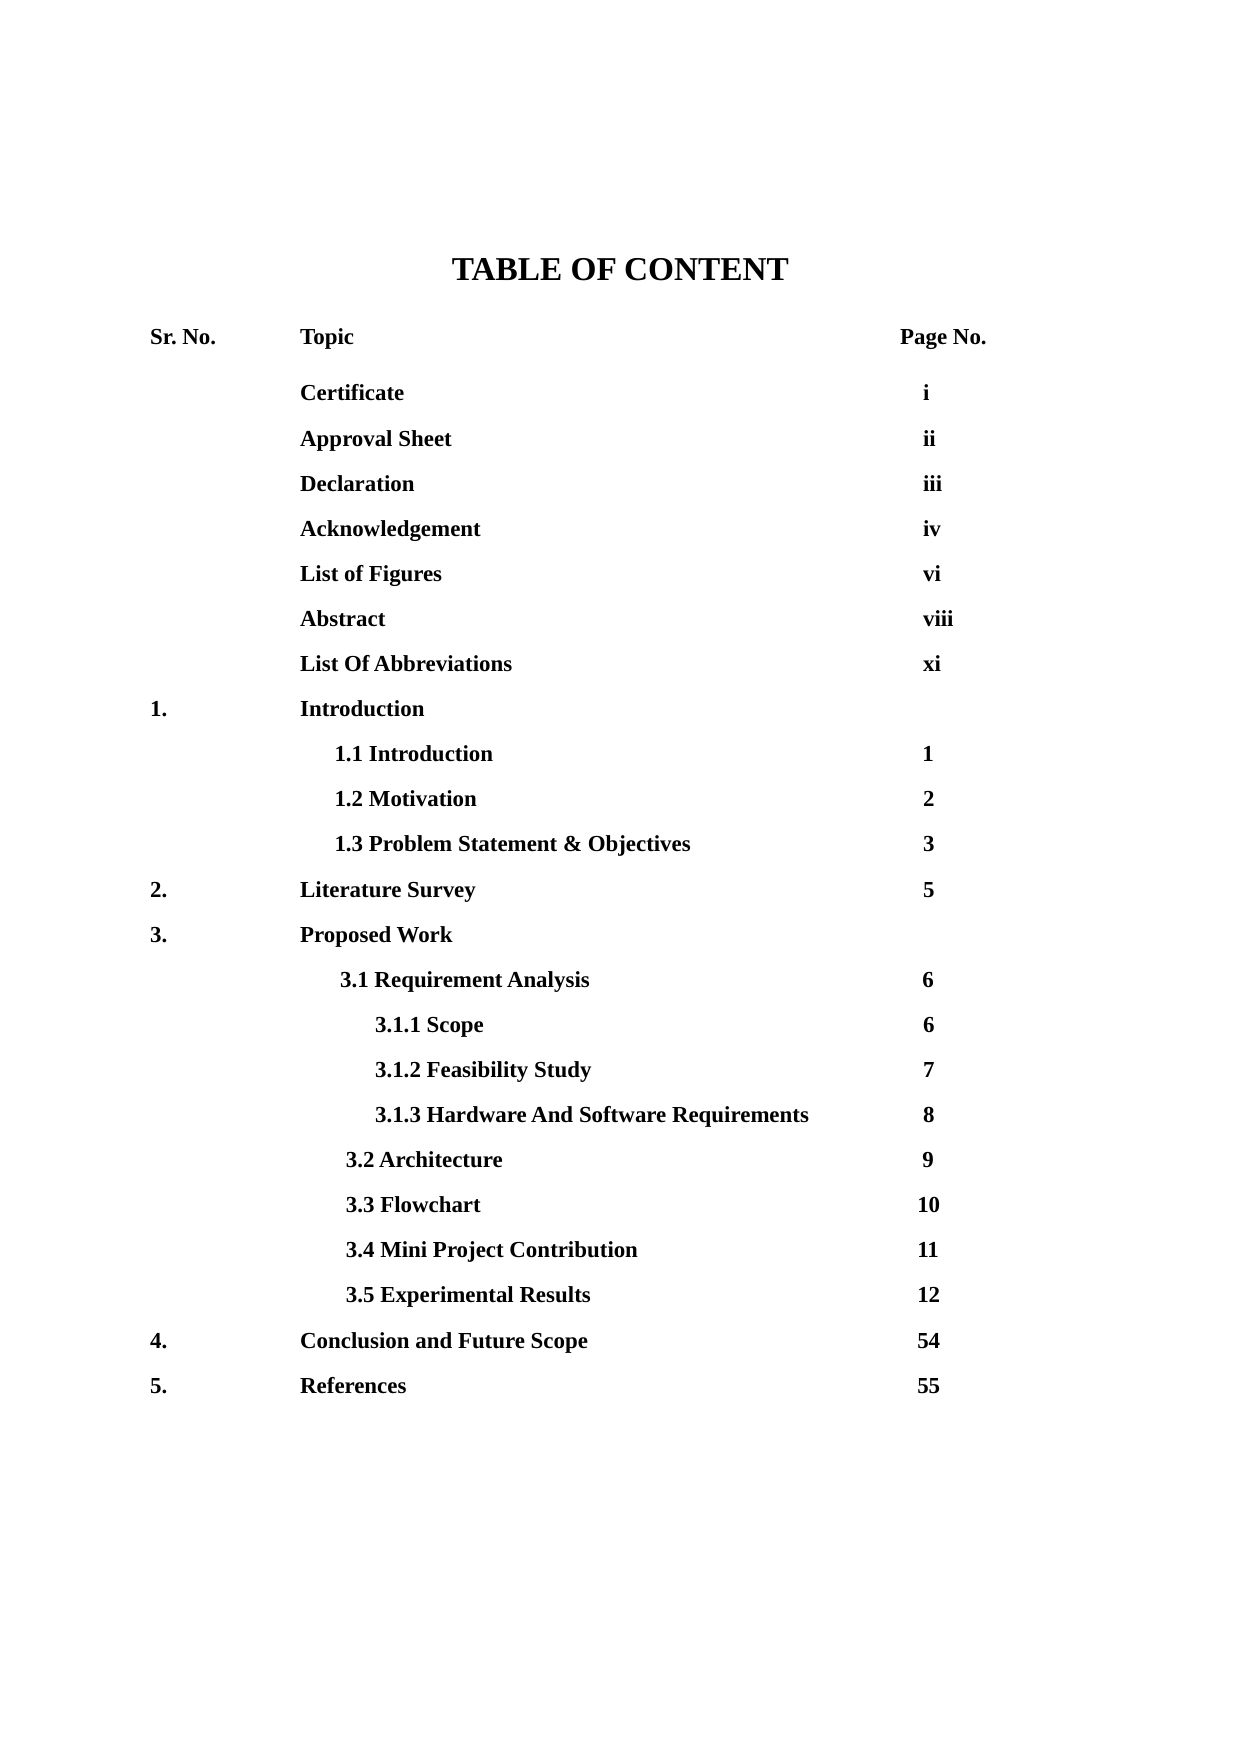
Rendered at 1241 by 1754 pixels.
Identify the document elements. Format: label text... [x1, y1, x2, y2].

text 3.3 Flowchart 10 [150, 1191, 1090, 1218]
text 3.5 Experimental Results 12 [150, 1282, 1090, 1308]
text Sr. No. Topic Page No. [150, 323, 1090, 350]
text Abstract viii [225, 605, 1090, 631]
text 3. Proposed Work [150, 921, 1090, 947]
text 5. References 55 [150, 1372, 1090, 1398]
text 2. Literature Survey 5 [150, 876, 1090, 902]
text 1.1 Introduction 1 [150, 740, 1090, 767]
text List of Figures vi [225, 560, 1090, 586]
text 3.4 Mini Project Contribution 11 [150, 1236, 1090, 1263]
text 4. Conclusion and Future Scope 54 [150, 1327, 1090, 1353]
text 3.1 Requirement Analysis 6 [150, 966, 1090, 992]
text Acknowledgement iv [225, 515, 1090, 541]
text 1.3 Problem Statement & Objectives 3 [150, 831, 1090, 857]
text 3.1.2 Feasibility Study 7 [150, 1056, 1090, 1082]
text Approval Sheet ii [225, 424, 1090, 451]
text 1.2 Motivation 2 [150, 785, 1090, 812]
text Declaration iii [225, 470, 1090, 496]
text List Of Abbreviations xi [225, 650, 1090, 676]
text 3.2 Architecture 9 [300, 1146, 1090, 1173]
text Certificate i [225, 379, 1090, 406]
text 3.1.3 Hardware And Software Requirements 8 [150, 1101, 1090, 1127]
text 3.1.1 Scope 6 [150, 1011, 1090, 1037]
text TABLE OF CONTENT [150, 249, 1090, 287]
text 1. Introduction [150, 695, 1090, 722]
